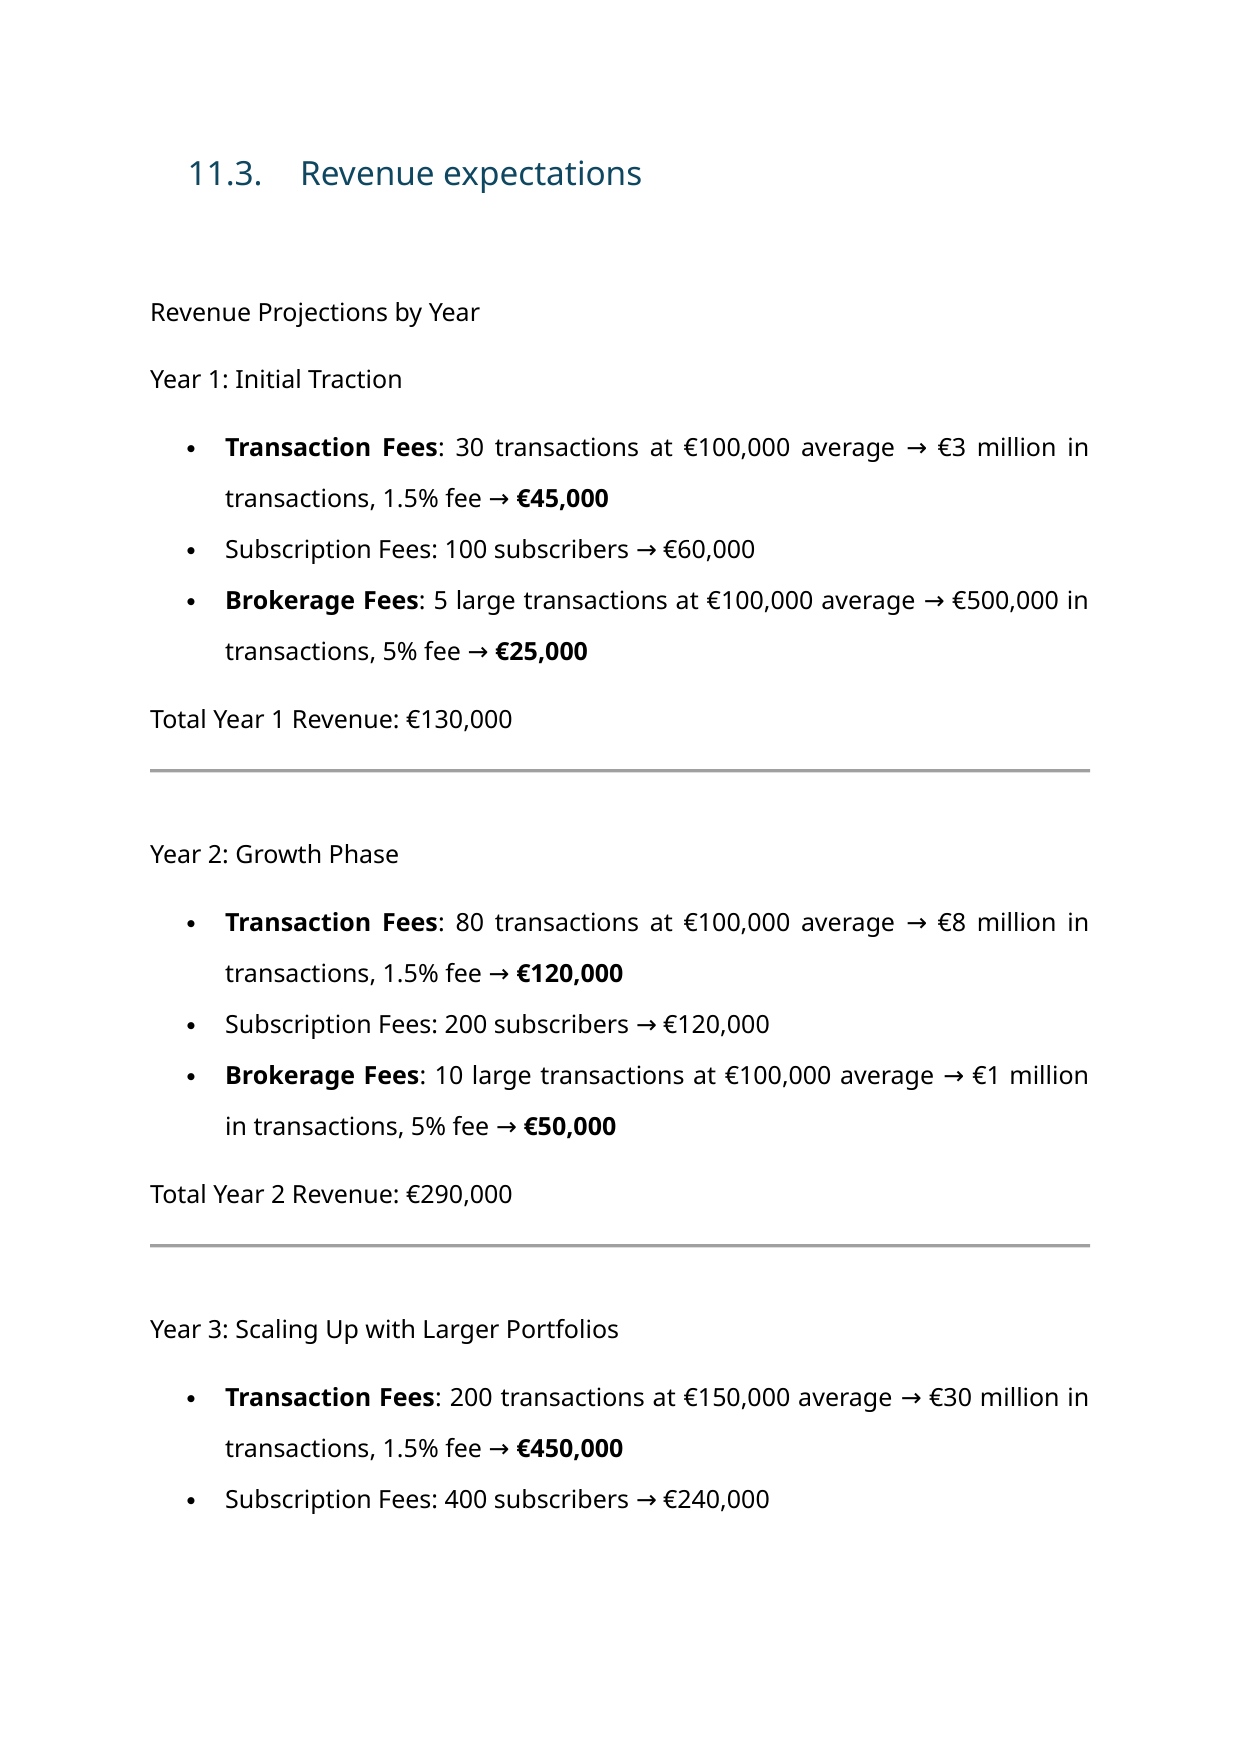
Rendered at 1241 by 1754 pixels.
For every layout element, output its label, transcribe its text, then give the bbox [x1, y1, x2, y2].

text Revenue Projections by Year [150, 294, 1090, 328]
list Brokerage Fees: 10 large transactions at €100,000 average → €1 million in transactions, 5% fee → €50,000 [187, 1058, 1090, 1143]
text Year 1: Initial Traction [150, 362, 1090, 396]
list Subscription Fees: 400 subscribers → €240,000 [187, 1482, 1090, 1516]
list Brokerage Fees: 5 large transactions at €100,000 average → €500,000 in transactions, 5% fee → €25,000 [187, 583, 1090, 668]
text Year 3: Scaling Up with Larger Portfolios [150, 1312, 1090, 1346]
list Subscription Fees: 200 subscribers → €120,000 [187, 1007, 1090, 1041]
list Transaction Fees: 200 transactions at €150,000 average → €30 million in transactions, 1.5% fee → €450,000 [187, 1379, 1090, 1465]
text Total Year 2 Revenue: €290,000 [150, 1176, 1090, 1211]
text Total Year 1 Revenue: €130,000 [150, 701, 1090, 736]
list Transaction Fees: 80 transactions at €100,000 average → €8 million in transactions, 1.5% fee → €120,000 [187, 904, 1090, 990]
text Year 2: Growth Phase [150, 837, 1090, 871]
list Subscription Fees: 100 subscribers → €60,000 [187, 532, 1090, 566]
subtitle Revenue expectations [187, 150, 1090, 195]
list Transaction Fees: 30 transactions at €100,000 average → €3 million in transactions, 1.5% fee → €45,000 [187, 429, 1090, 515]
